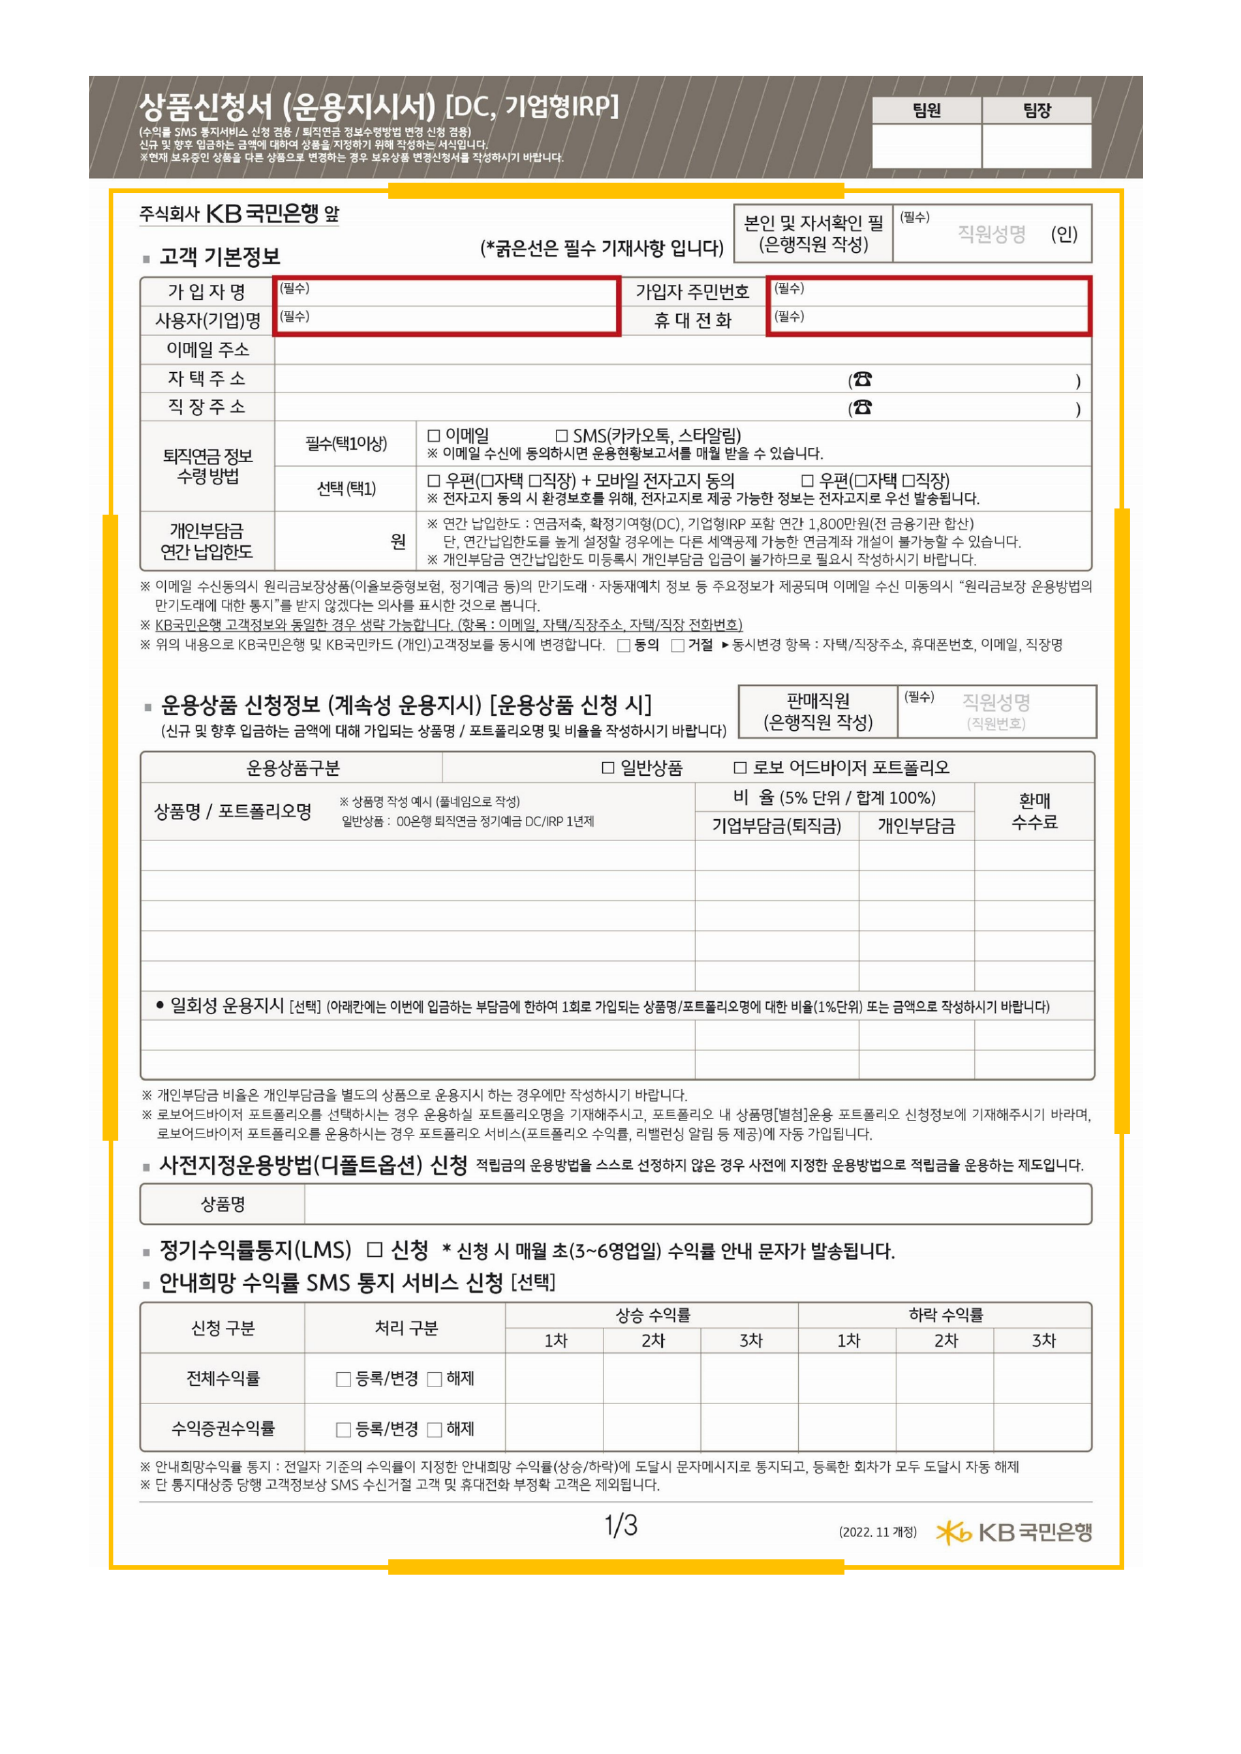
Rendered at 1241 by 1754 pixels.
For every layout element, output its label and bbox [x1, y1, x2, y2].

picture [75, 75, 1157, 1581]
